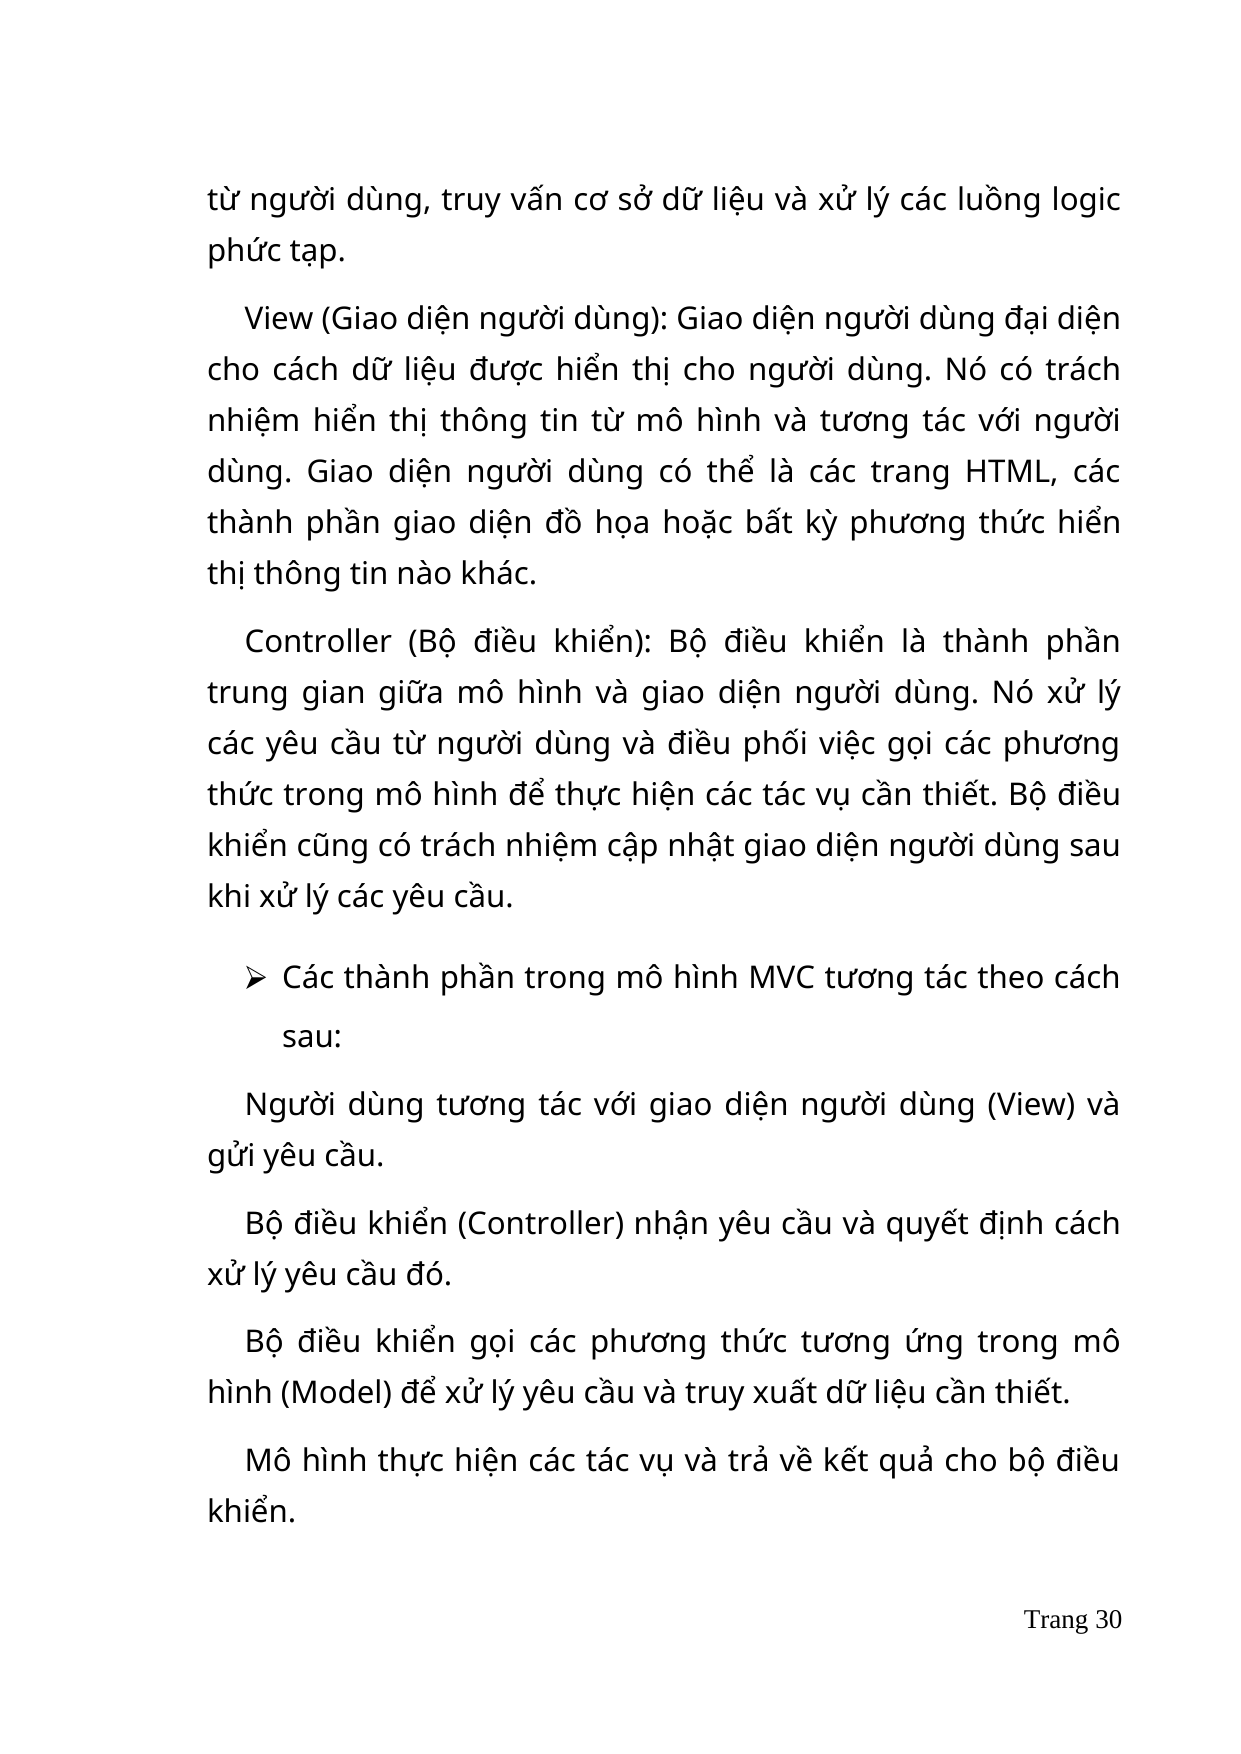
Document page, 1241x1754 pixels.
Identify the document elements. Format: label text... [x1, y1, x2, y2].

text Bộ điều khiển gọi các phương thức tương ứng trong mô hình (Model) để xử lý yêu cầu và truy xuất dữ liệu cần thiết. [207, 1319, 1122, 1413]
text View (Giao diện người dùng): Giao diện người dùng đại diện cho cách dữ liệu được hiển thị cho người dùng. Nó có trách nhiệm hiển thị thông tin từ mô hình và tương tác với người dùng. Giao diện người dùng có thể là các trang HTML, các thành phần giao diện đồ họa hoặc bất kỳ phương thức hiển thị thông tin nào khác. [207, 296, 1122, 594]
text Mô hình thực hiện các tác vụ và trả về kết quả cho bộ điều khiển. [207, 1438, 1122, 1532]
text Bộ điều khiển (Controller) nhận yêu cầu và quyết định cách xử lý yêu cầu đó. [207, 1201, 1122, 1294]
text Người dùng tương tác với giao diện người dùng (View) và gửi yêu cầu. [207, 1082, 1122, 1176]
text Controller (Bộ điều khiển): Bộ điều khiển là thành phần trung gian giữa mô hình và giao diện người dùng. Nó xử lý các yêu cầu từ người dùng và điều phối việc gọi các phương thức trong mô hình để thực hiện các tác vụ cần thiết. Bộ điều khiển cũng có trách nhiệm cập nhật giao diện người dùng sau khi xử lý các yêu cầu. [207, 619, 1122, 917]
list Các thành phần trong mô hình MVC tương tác theo cách sau: [244, 942, 1122, 1057]
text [207, 177, 1122, 271]
